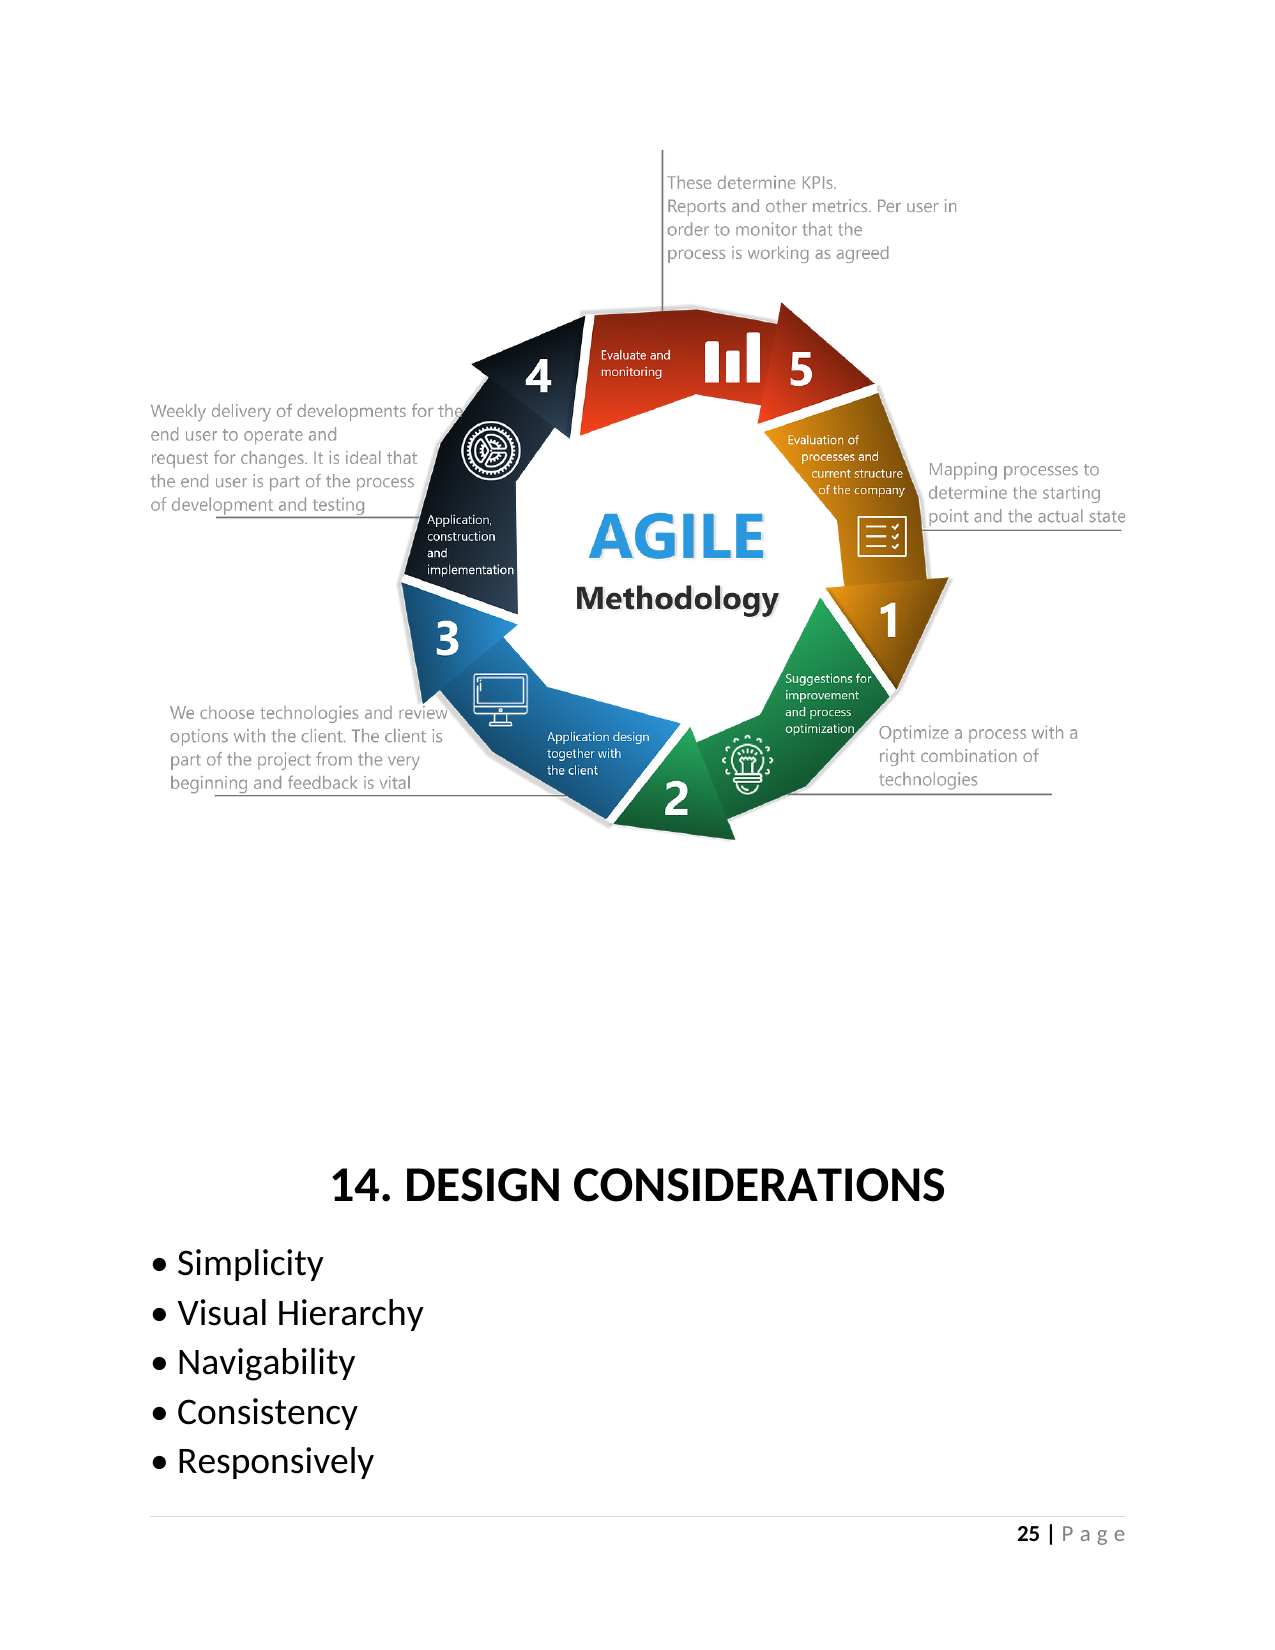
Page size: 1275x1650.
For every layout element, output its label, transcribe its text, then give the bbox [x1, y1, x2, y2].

text • Visual Hierarchy [150, 1289, 1125, 1334]
text • Navigability [150, 1338, 1125, 1384]
text 14. DESIGN CONSIDERATIONS [150, 1153, 1125, 1214]
picture [150, 150, 1125, 849]
text • Simplicity [150, 1239, 1125, 1285]
text • Consistency [150, 1388, 1125, 1434]
text • Responsively [150, 1437, 1125, 1483]
